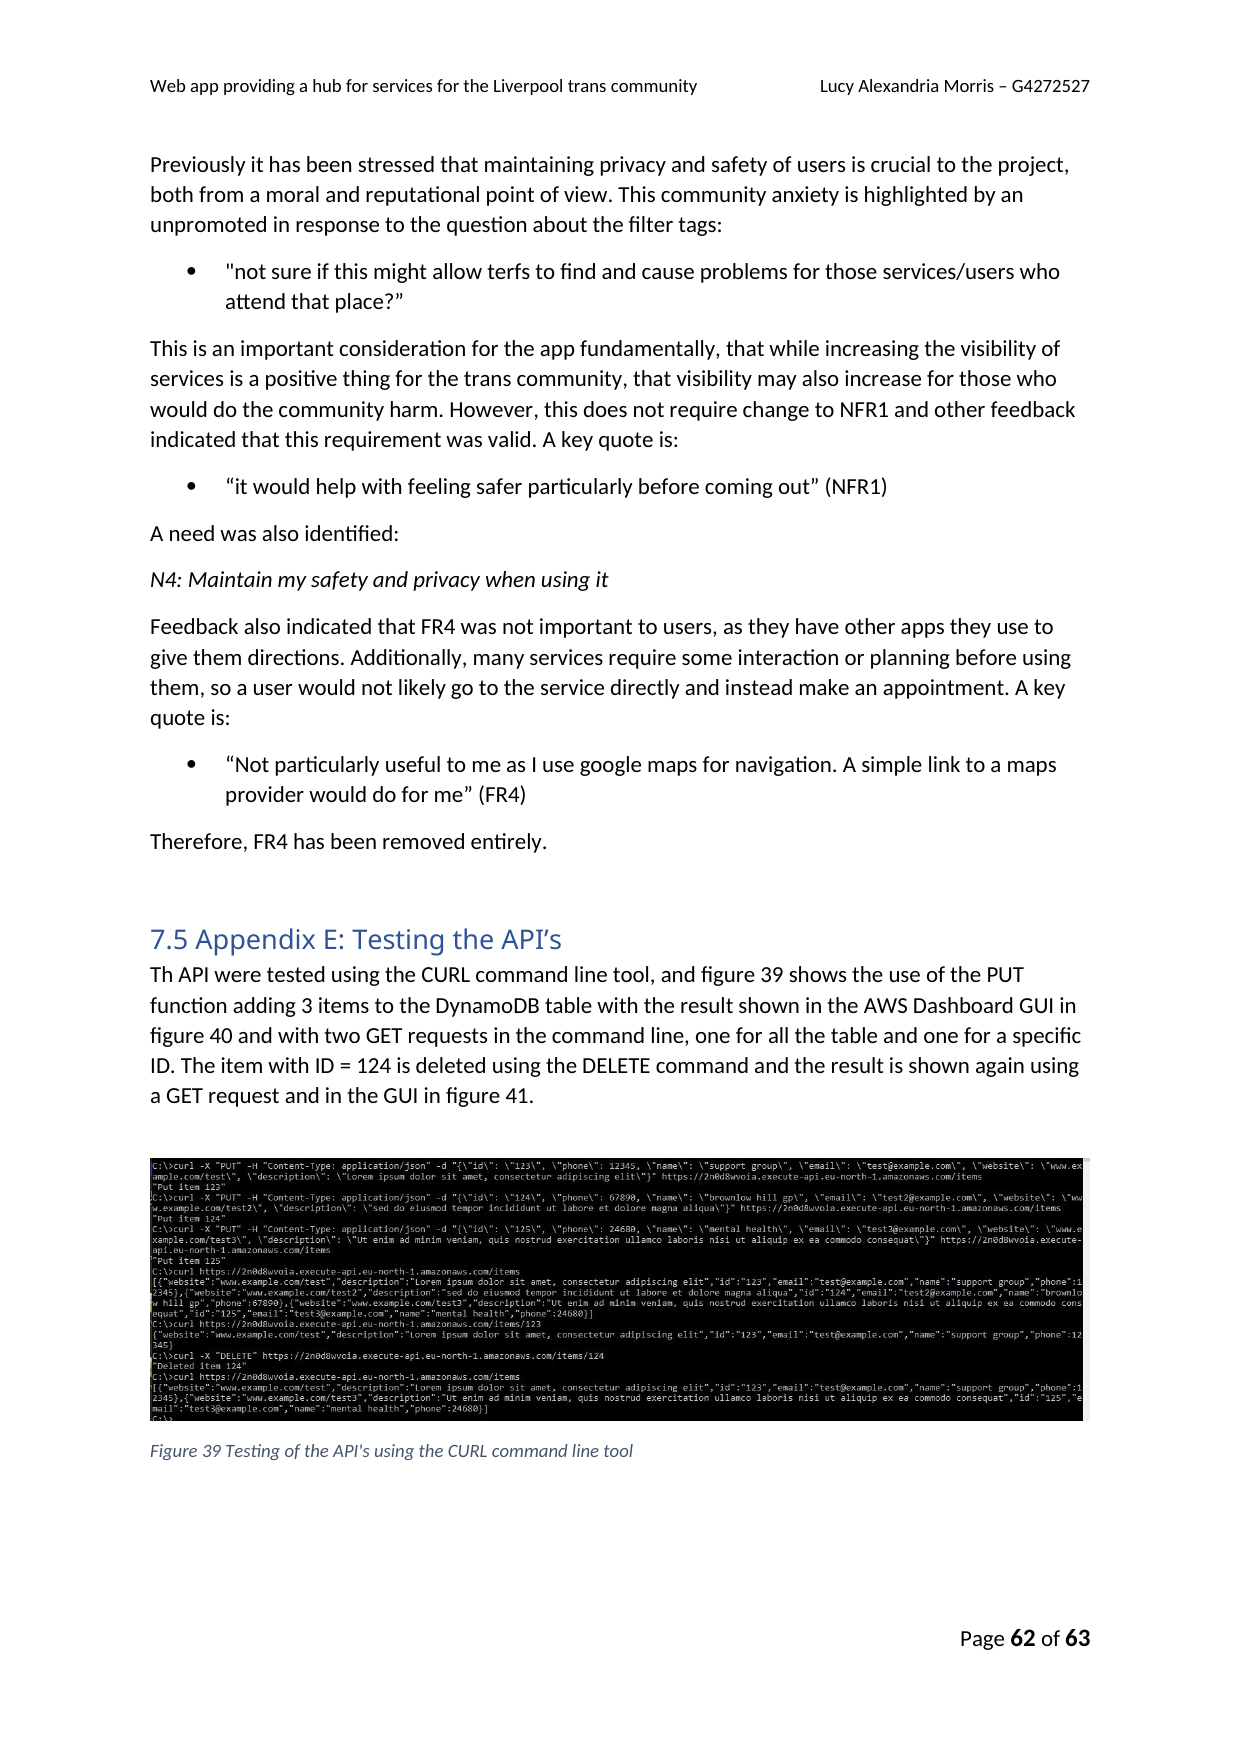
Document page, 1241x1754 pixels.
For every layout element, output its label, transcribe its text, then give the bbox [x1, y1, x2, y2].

text Feedback also indicated that FR4 was not important to users, as they have other apps they use to give them directions. Additionally, many services require some interaction or planning before using them, so a user would not likely go to the service directly and instead make an appointment. A key quote is: [150, 612, 1090, 731]
text Therefore, FR4 has been removed entirely. [150, 827, 1090, 855]
text This is an important consideration for the app fundamentally, that while increasing the visibility of services is a positive thing for the trans community, that visibility may also increase for those who would do the community harm. However, this does not require change to NFR1 and other feedback indicated that this requirement was valid. A key quote is: [150, 334, 1090, 453]
text Previously it has been stressed that maintaining privacy and safety of users is crucial to the project, both from a moral and reputational point of view. This community anxiety is highlighted by an unpromoted in response to the question about the filter tags: [150, 150, 1090, 238]
list “it would help with feeling safer particularly before coming out” (NFR1) [187, 472, 1090, 500]
text A need was also identified: [150, 519, 1090, 547]
text N4: Maintain my safety and privacy when using it [150, 566, 1090, 594]
subtitle 7.5 Appendix E: Testing the API’s [150, 921, 1090, 958]
text Th API were tested using the CURL command line tool, and figure 39 shows the use of the PUT function adding 3 items to the DynamoDB table with the result shown in the AWS Dashboard GUI in figure 40 and with two GET requests in the command line, one for all the table and one for a specific ID. The item with ID = 124 is deleted using the DELETE command and the result is shown again using a GET request and in the GUI in figure 41. [150, 961, 1090, 1109]
picture [150, 1158, 1091, 1421]
list “Not particularly useful to me as I use google maps for navigation. A simple link to a maps provider would do for me” (FR4) [187, 750, 1090, 808]
list "not sure if this might allow terfs to find and cause problems for those services/users who attend that place?” [187, 257, 1090, 316]
